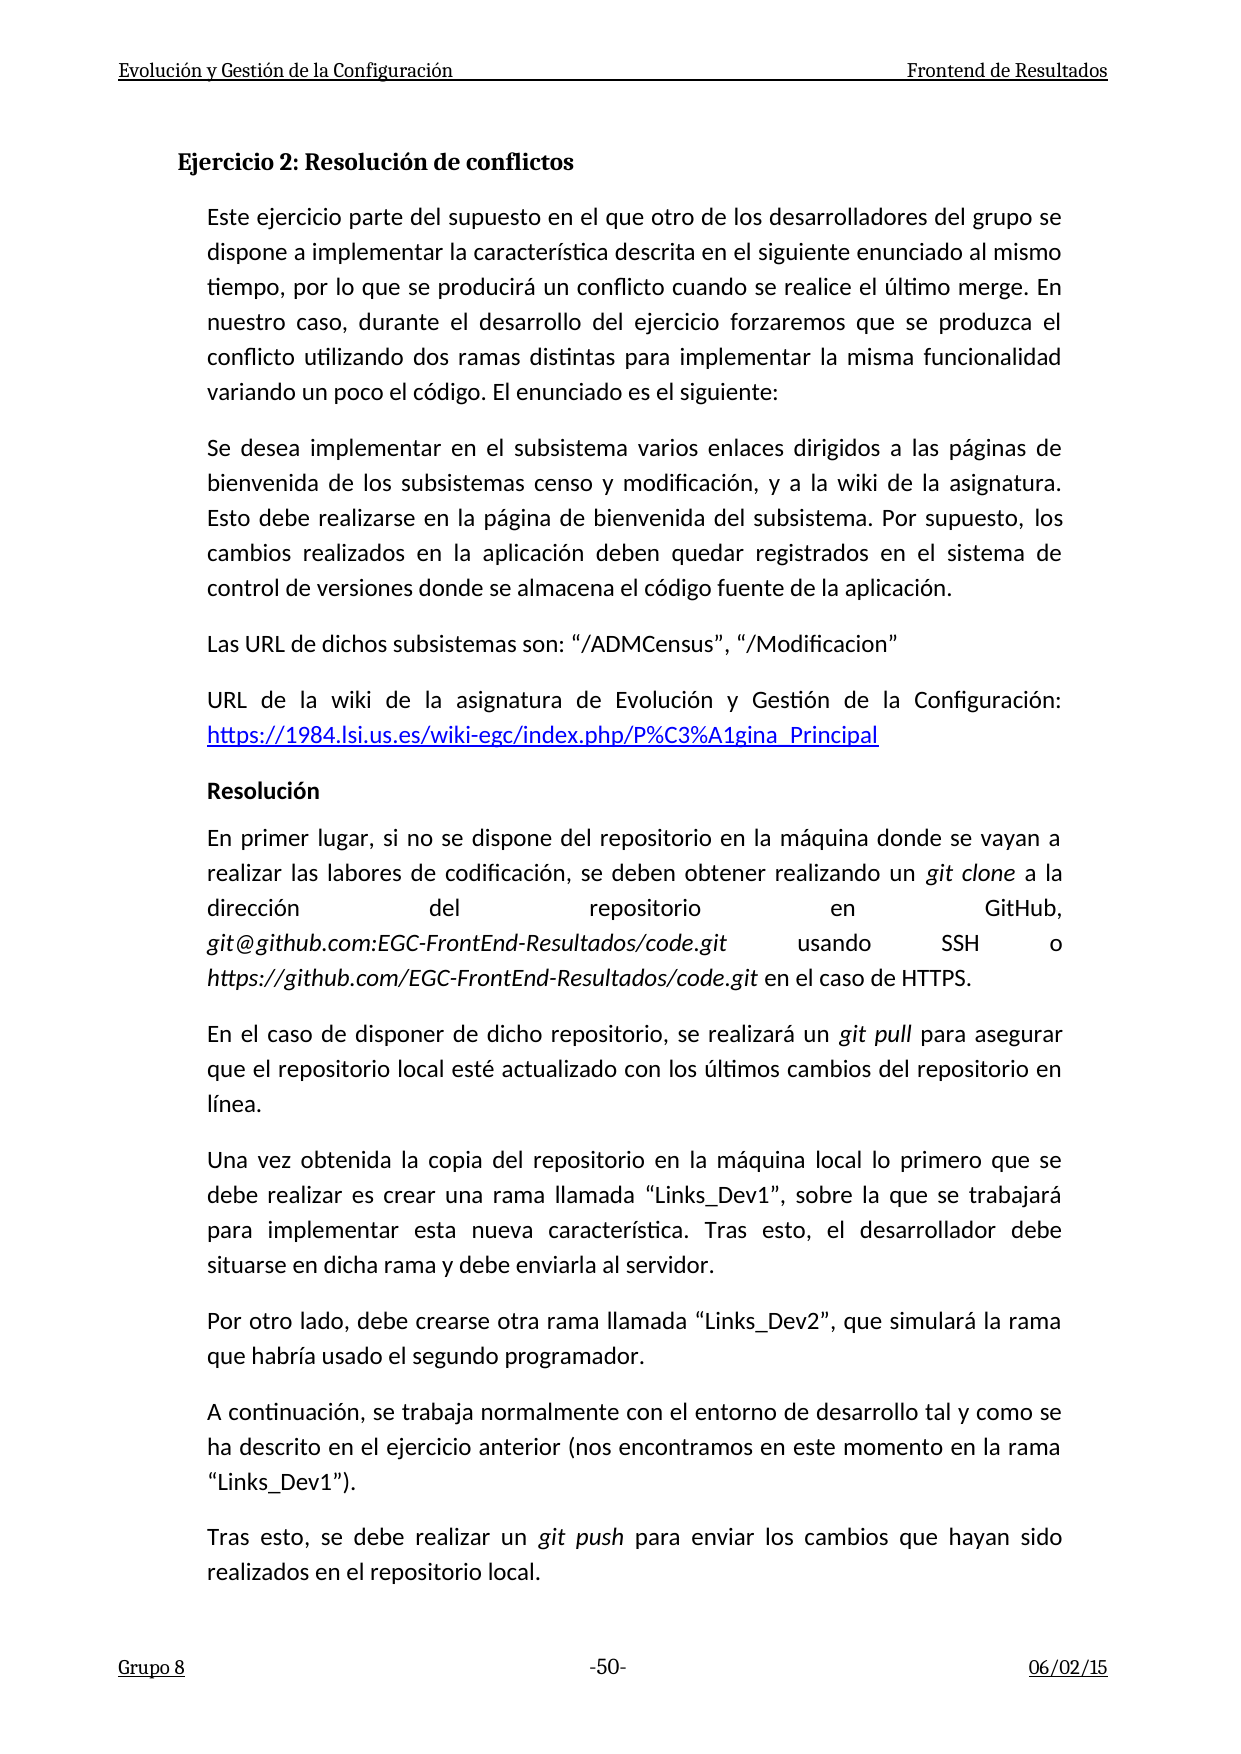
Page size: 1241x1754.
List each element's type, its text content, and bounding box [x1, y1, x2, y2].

text Resolución [207, 775, 1063, 805]
text URL de la wiki de la asignatura de Evolución y Gestión de la Configuración: https://1984.lsi.us.es/wiki-egc/index.php/P%C3%A1gina_Principal [207, 684, 1063, 749]
text Se desea implementar en el subsistema varios enlaces dirigidos a las páginas de bienvenida de los subsistemas censo y modificación, y a la wiki de la asignatura. Esto debe realizarse en la página de bienvenida del subsistema. Por supuesto, los cambios realizados en la aplicación deben quedar registrados en el sistema de control de versiones donde se almacena el código fuente de la aplicación. [207, 432, 1063, 603]
list Ejercicio 2: Resolución de conflictos [177, 148, 1063, 176]
text En primer lugar, si no se dispone del repositorio en la máquina donde se vayan a realizar las labores de codificación, se deben obtener realizando un git clone a la dirección del repositorio en GitHub, git@github.com:EGC-FrontEnd-Resultados/code.git usando SSH o https://github.com/EGC-FrontEnd-Resultados/code.git en el caso de HTTPS. [207, 822, 1063, 993]
text Tras esto, se debe realizar un git push para enviar los cambios que hayan sido realizados en el repositorio local. [207, 1521, 1063, 1587]
text A continuación, se trabaja normalmente con el entorno de desarrollo tal y como se ha descrito en el ejercicio anterior (nos encontramos en este momento en la rama “Links_Dev1”). [207, 1396, 1063, 1496]
text Una vez obtenida la copia del repositorio en la máquina local lo primero que se debe realizar es crear una rama llamada “Links_Dev1”, sobre la que se trabajará para implementar esta nueva característica. Tras esto, el desarrollador debe situarse en dicha rama y debe enviarla al servidor. [207, 1144, 1063, 1279]
text En el caso de disponer de dicho repositorio, se realizará un git pull para asegurar que el repositorio local esté actualizado con los últimos cambios del repositorio en línea. [207, 1018, 1063, 1119]
text Por otro lado, debe crearse otra rama llamada “Links_Dev2”, que simulará la rama que habría usado el segundo programador. [207, 1305, 1063, 1370]
text Las URL de dichos subsistemas son: “/ADMCensus”, “/Modificacion” [207, 628, 1063, 659]
text Este ejercicio parte del supuesto en el que otro de los desarrolladores del grupo se dispone a implementar la característica descrita en el siguiente enunciado al mismo tiempo, por lo que se producirá un conflicto cuando se realice el último merge. En nuestro caso, durante el desarrollo del ejercicio forzaremos que se produzca el conflicto utilizando dos ramas distintas para implementar la misma funcionalidad variando un poco el código. El enunciado es el siguiente: [207, 201, 1063, 407]
